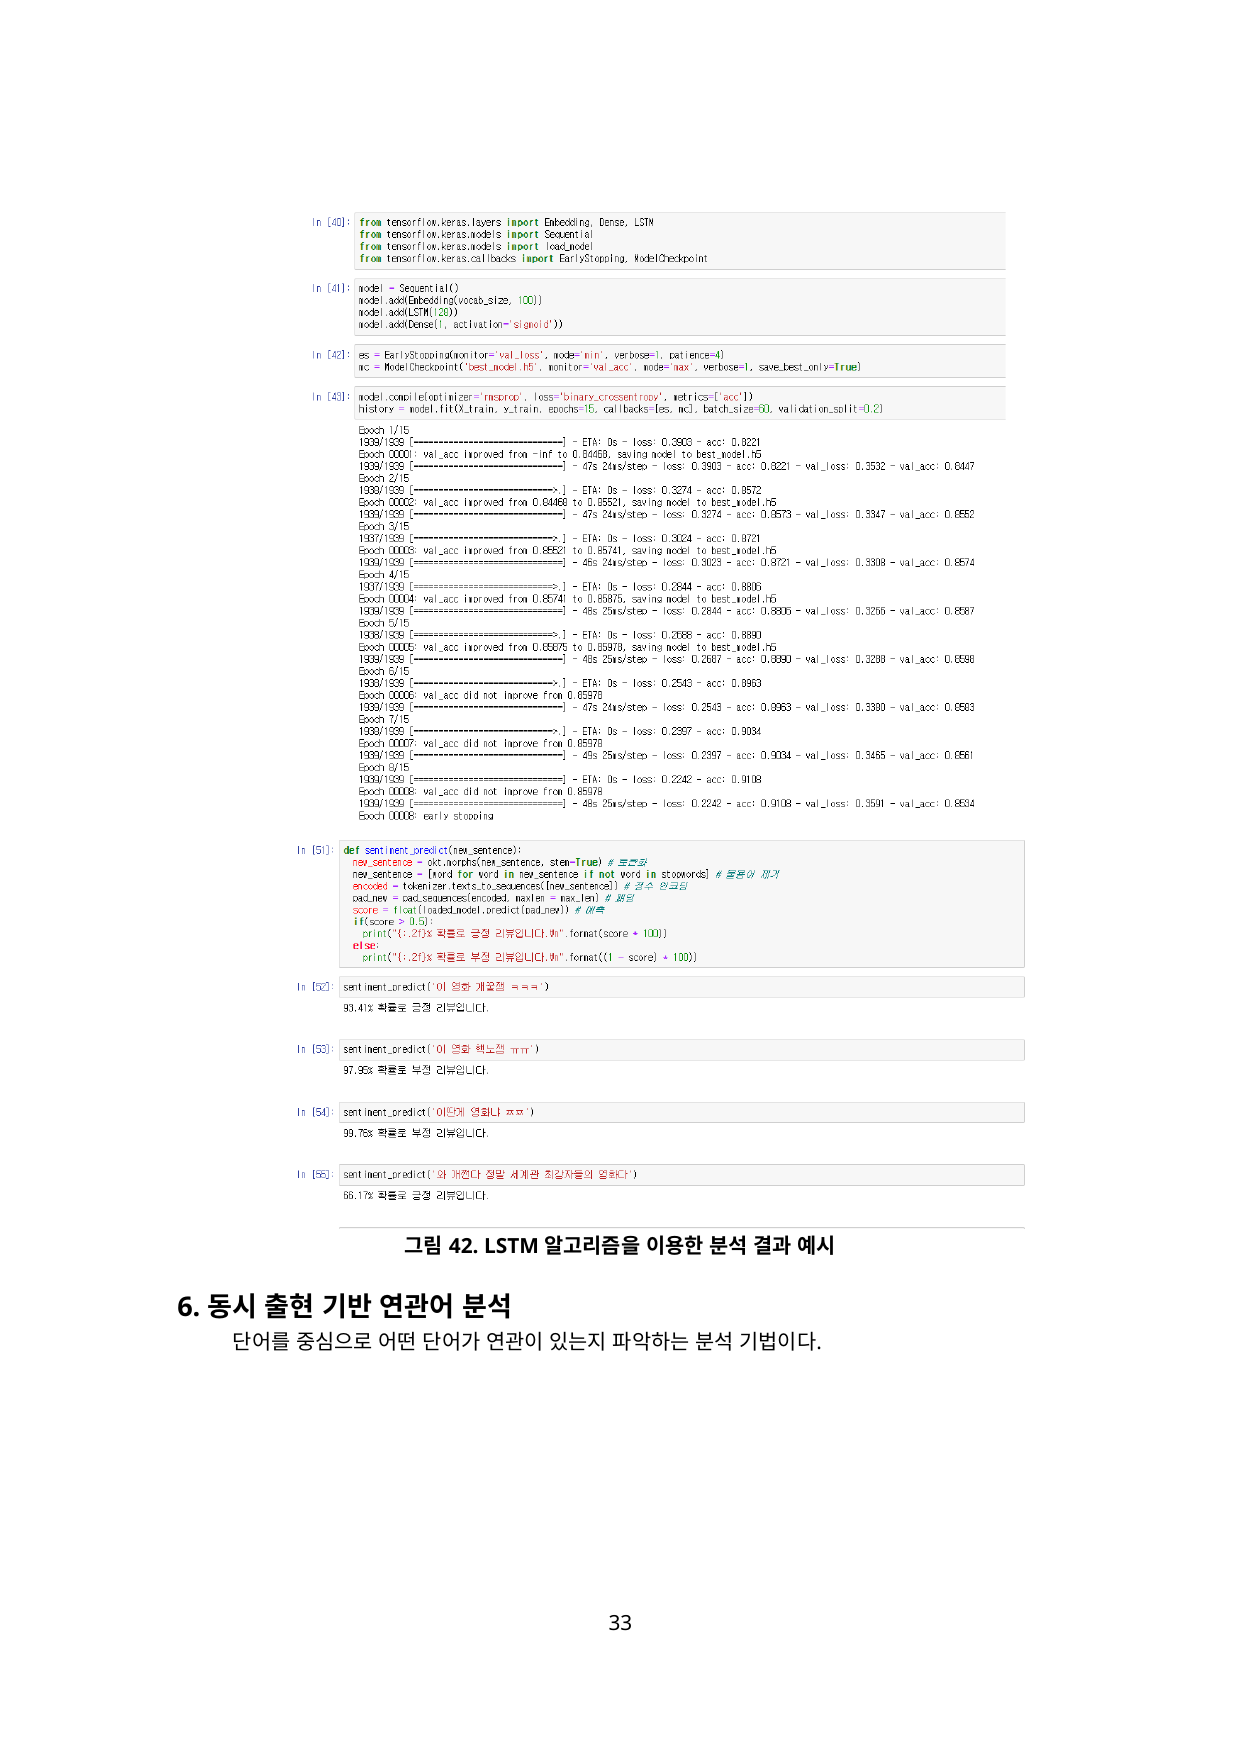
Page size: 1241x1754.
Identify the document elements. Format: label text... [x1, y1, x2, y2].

text 6. 동시 출현 기반 연관어 분석 [177, 1285, 1063, 1324]
picture [297, 206, 1006, 834]
picture [267, 835, 1036, 1229]
text 그림 42. LSTM 알고리즘을 이용한 분석 결과 예시 [177, 1229, 1063, 1260]
text 단어를 중심으로 어떤 단어가 연관이 있는지 파악하는 분석 기법이다. [212, 1326, 1063, 1356]
